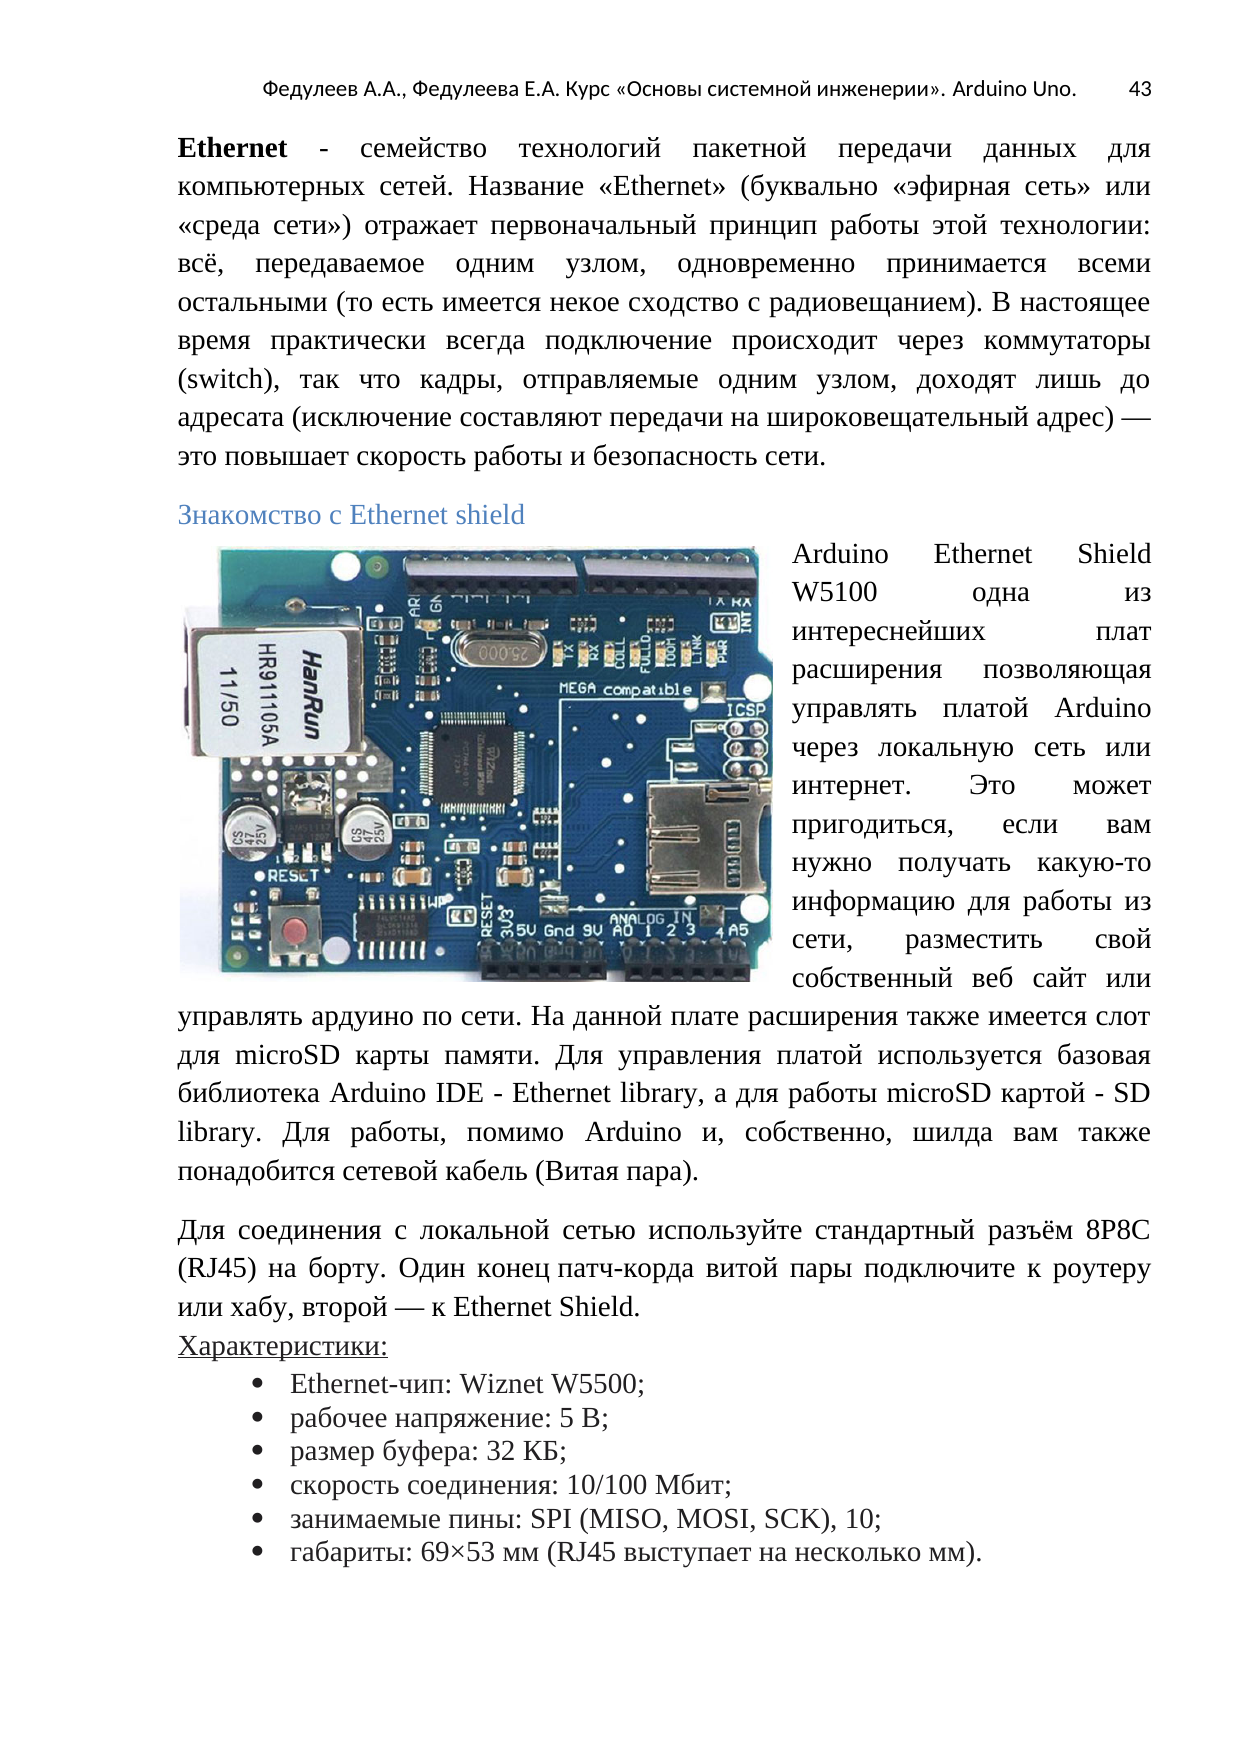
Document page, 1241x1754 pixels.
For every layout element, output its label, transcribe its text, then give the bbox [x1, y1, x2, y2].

list Ethernet-чип: Wiznet W5500; [252, 1366, 1152, 1400]
list скорость соединения: 10/100 Мбит; [252, 1467, 1152, 1501]
text Для соединения с локальной сетью используйте стандартный разъём 8P8C (RJ45) на борту. Один конец патч-корда витой пары подключите к роутеру или хабу, второй — к Ethernet Shield. [177, 1212, 1152, 1323]
list занимаемые пины: SPI (MISO, MOSI, SCK), 10; [252, 1501, 1152, 1534]
list габариты: 69×53 мм (RJ45 выступает на несколько мм). [252, 1534, 1152, 1568]
list размер буфера: 32 КБ; [252, 1433, 1152, 1467]
list рабочее напряжение: 5 В; [252, 1400, 1152, 1433]
text Ethernet - семейство технологий пакетной передачи данных для компьютерных сетей. Название «Ethernet» (буквально «эфирная сеть» или «среда сети») отражает первоначальный принцип работы этой технологии: всё, передаваемое одним узлом, одновременно принимается всеми остальными (то есть имеется некое сходство с радиовещанием). В настоящее время практически всегда подключение происходит через коммутаторы (switch), так что кадры, отправляемые одним узлом, доходят лишь до адресата (исключение составляют передачи на широковещательный адрес) — это повышает скорость работы и безопасность сети. [177, 130, 1152, 472]
picture [179, 546, 773, 982]
text Характеристики: [177, 1328, 1152, 1361]
subtitle Знакомство с Ethernet shield [177, 497, 1152, 531]
